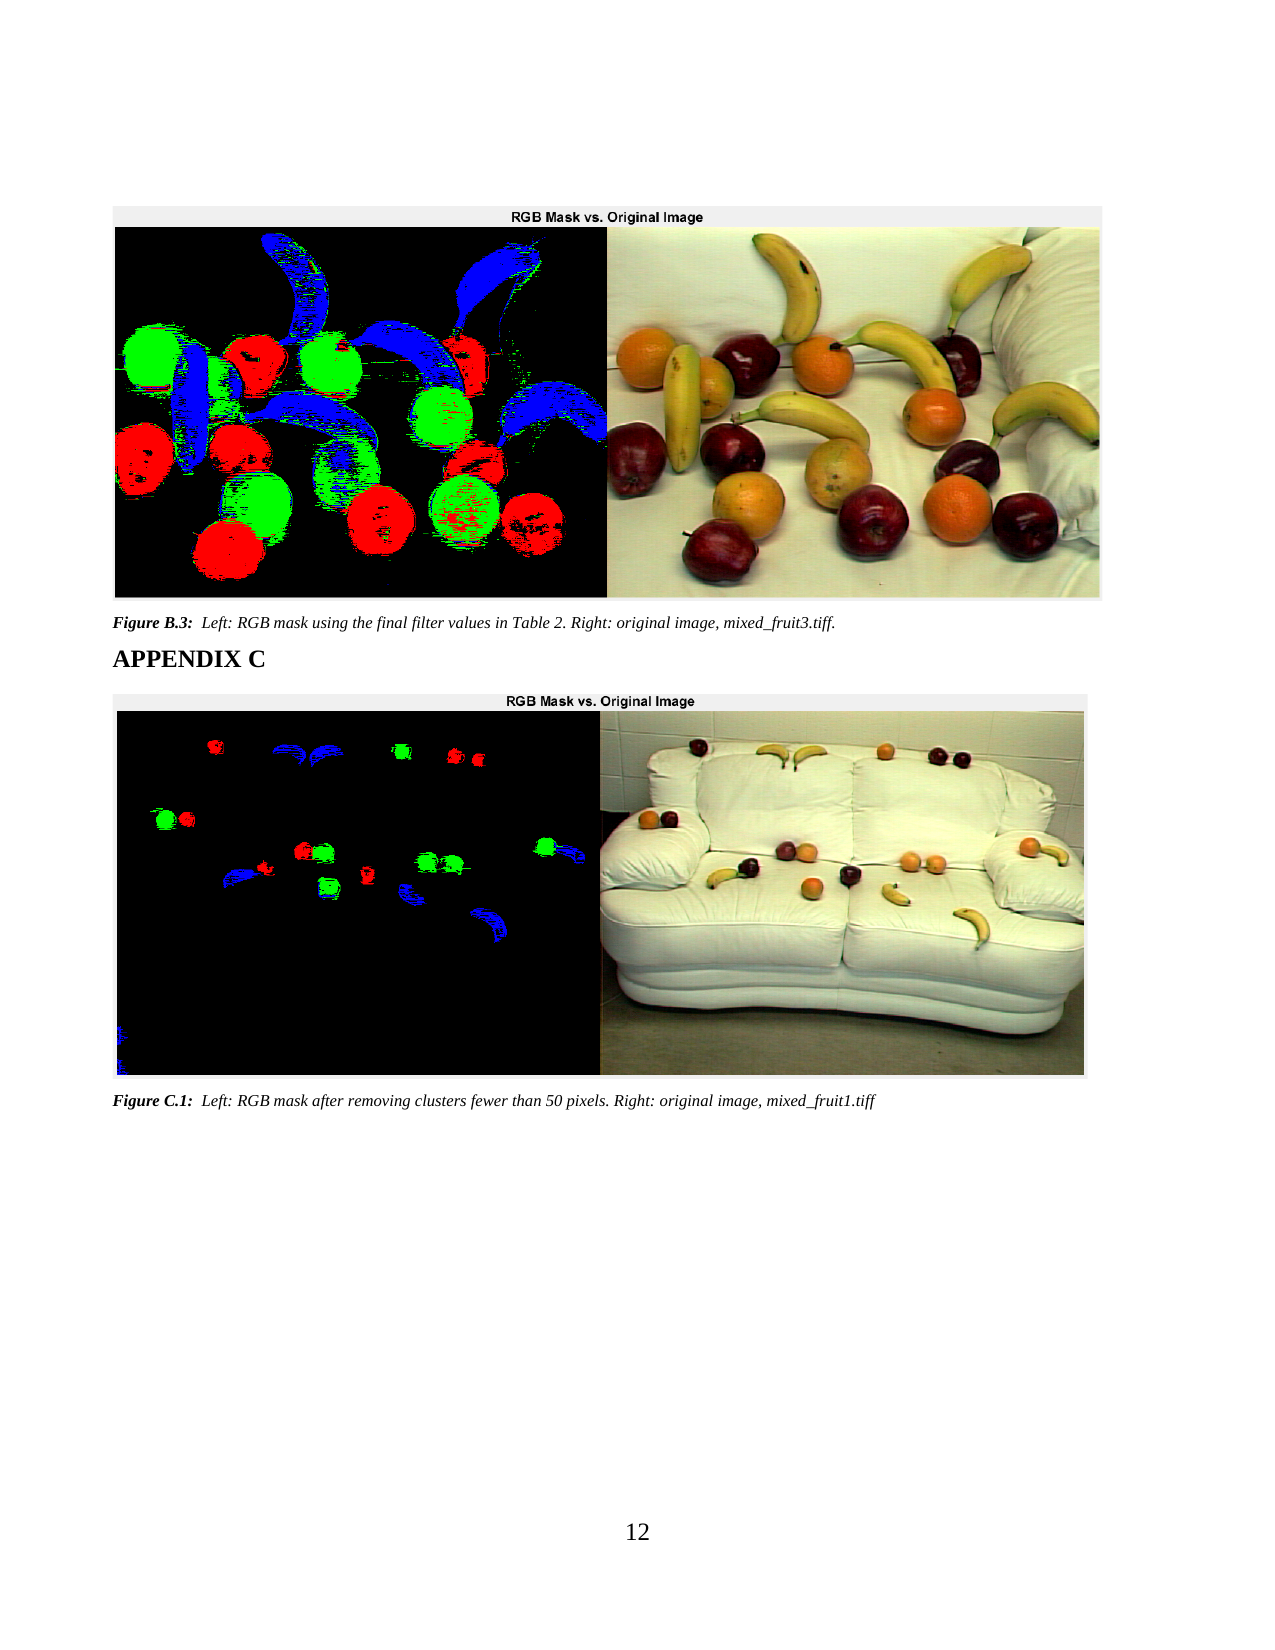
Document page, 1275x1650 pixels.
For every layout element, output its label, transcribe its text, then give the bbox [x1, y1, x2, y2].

picture [112, 694, 1088, 1079]
text Appendix C [112, 644, 1162, 673]
picture [112, 206, 1103, 601]
text Figure C.1: Left: RGB mask after removing clusters fewer than 50 pixels. Right: original image, mixed_fruit1.tiff [112, 1091, 1162, 1110]
text Figure B.3: Left: RGB mask using the final filter values in Table 2. Right: original image, mixed_fruit3.tiff. [112, 613, 1162, 632]
